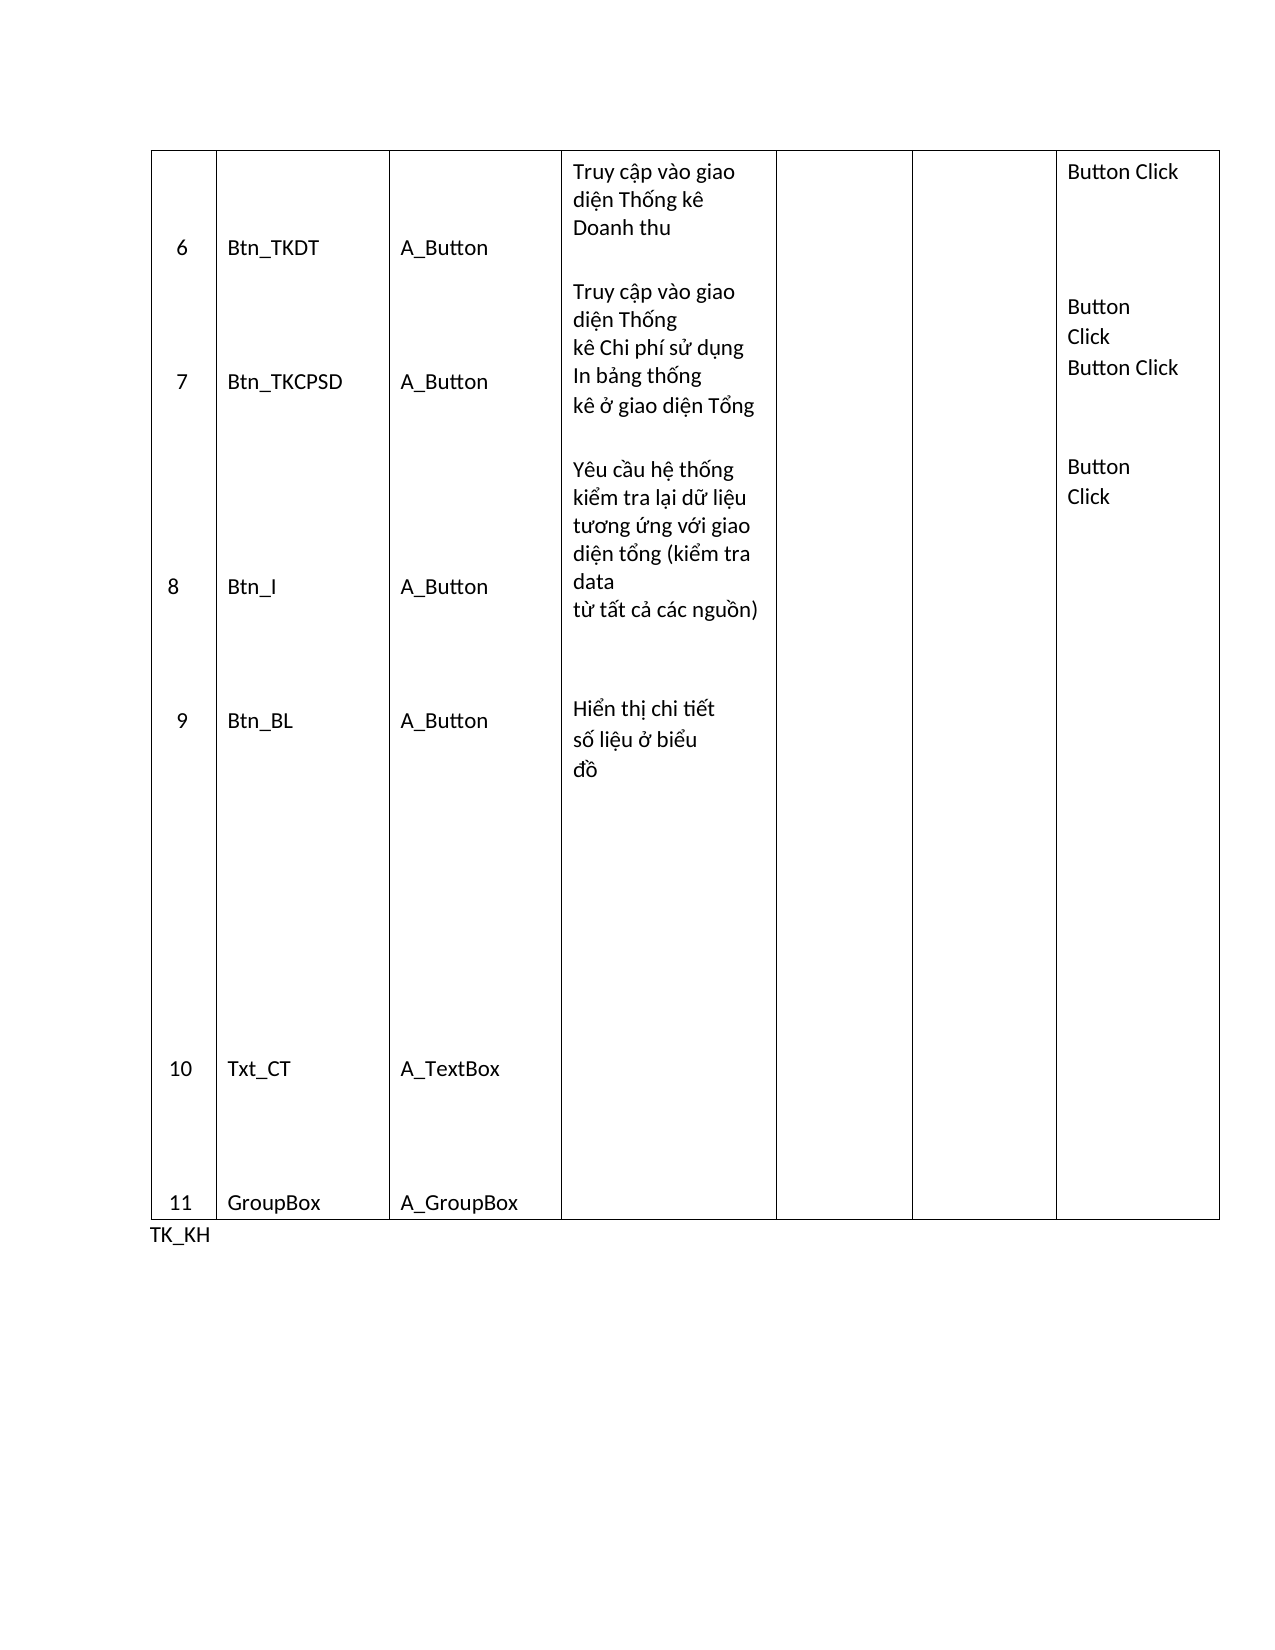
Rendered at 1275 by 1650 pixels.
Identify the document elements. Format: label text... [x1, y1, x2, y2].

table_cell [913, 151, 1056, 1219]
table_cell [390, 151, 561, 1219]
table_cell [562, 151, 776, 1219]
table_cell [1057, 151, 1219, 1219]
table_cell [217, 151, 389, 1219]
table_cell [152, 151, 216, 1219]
text TK_KH [149, 1220, 1125, 1248]
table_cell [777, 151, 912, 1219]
